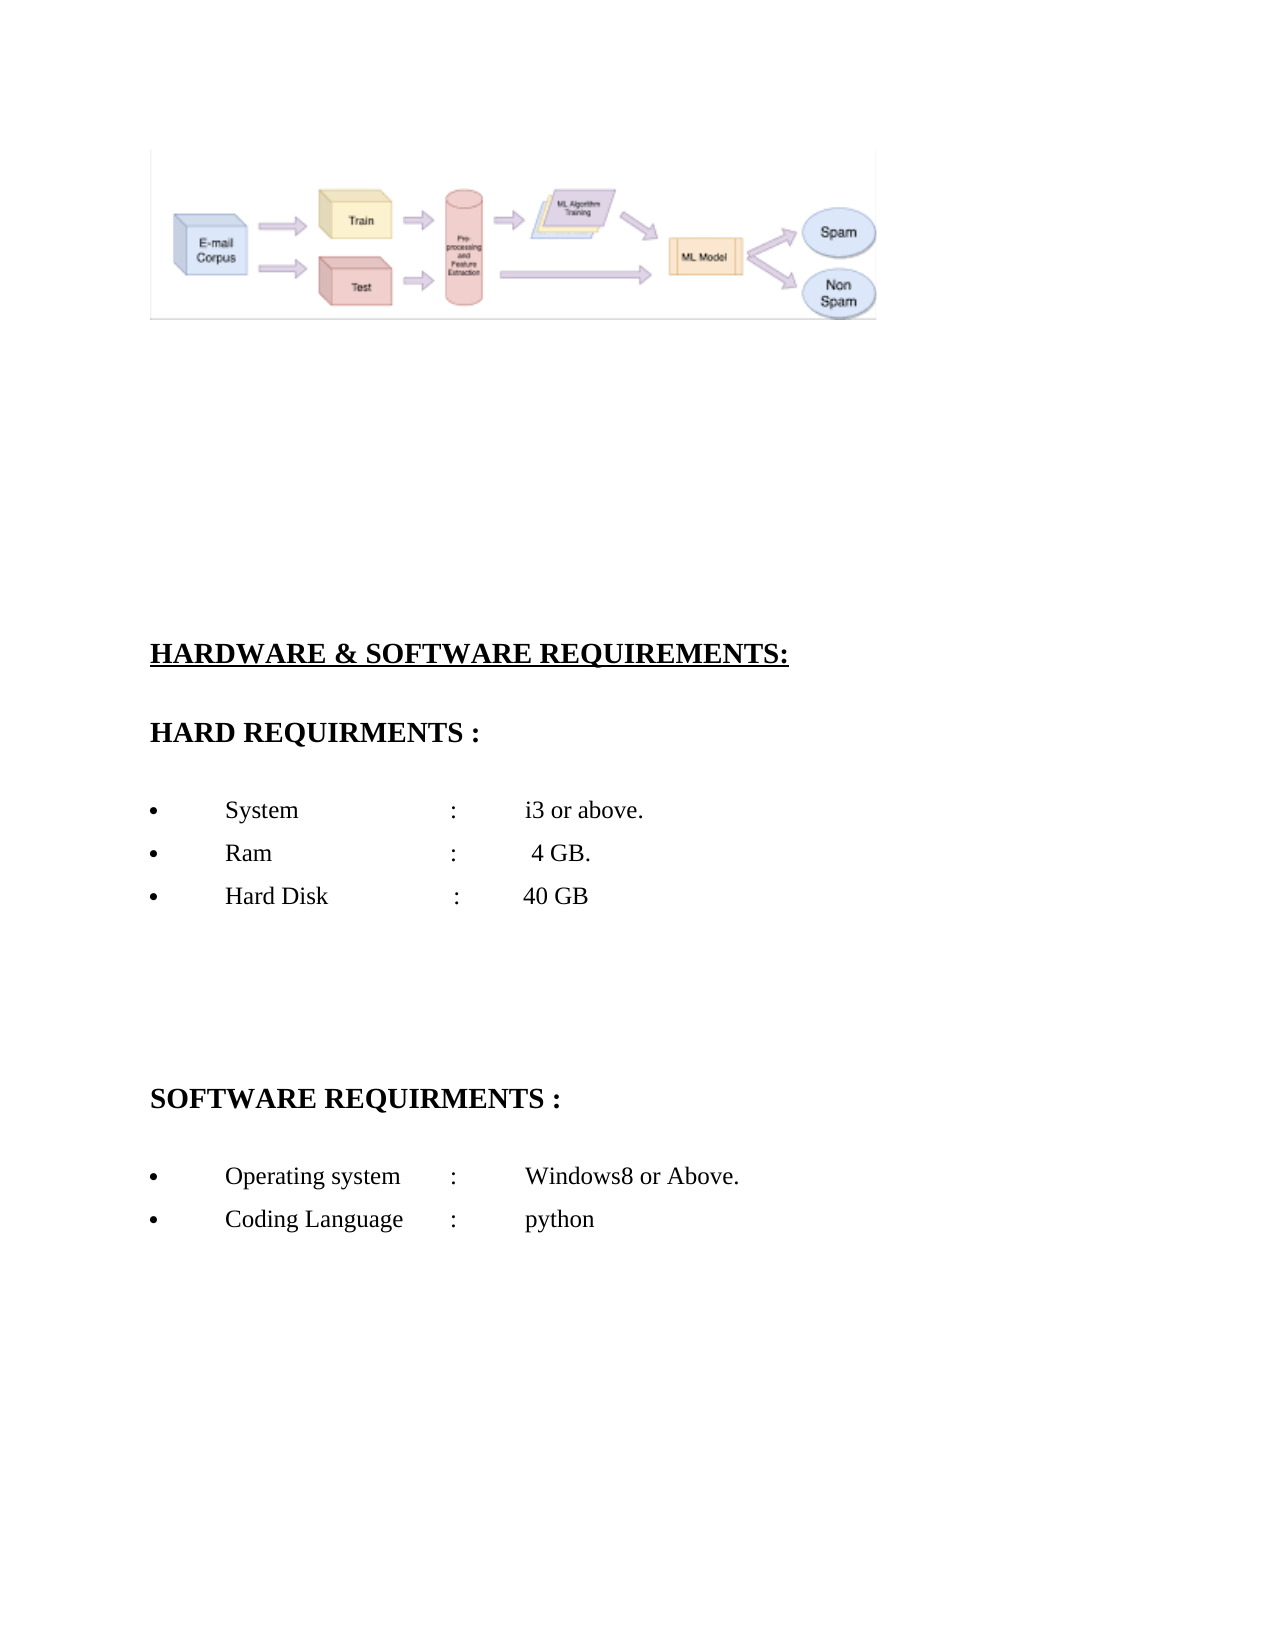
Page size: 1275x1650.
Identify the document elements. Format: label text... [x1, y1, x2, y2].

text HARDWARE & SOFTWARE REQUIREMENTS: [150, 636, 1125, 670]
text HARD REQUIRMENTS : [150, 716, 1125, 749]
text SOFTWARE REQUIRMENTS : [150, 1082, 1125, 1115]
list Ram : 4 GB. [150, 838, 1125, 867]
list System : i3 or above. [150, 795, 1125, 824]
list Hard Disk : 40 GB [150, 881, 1125, 910]
list Coding Language : python [150, 1204, 1125, 1233]
picture [150, 150, 877, 320]
list Operating system : Windows8 or Above. [150, 1161, 1125, 1190]
